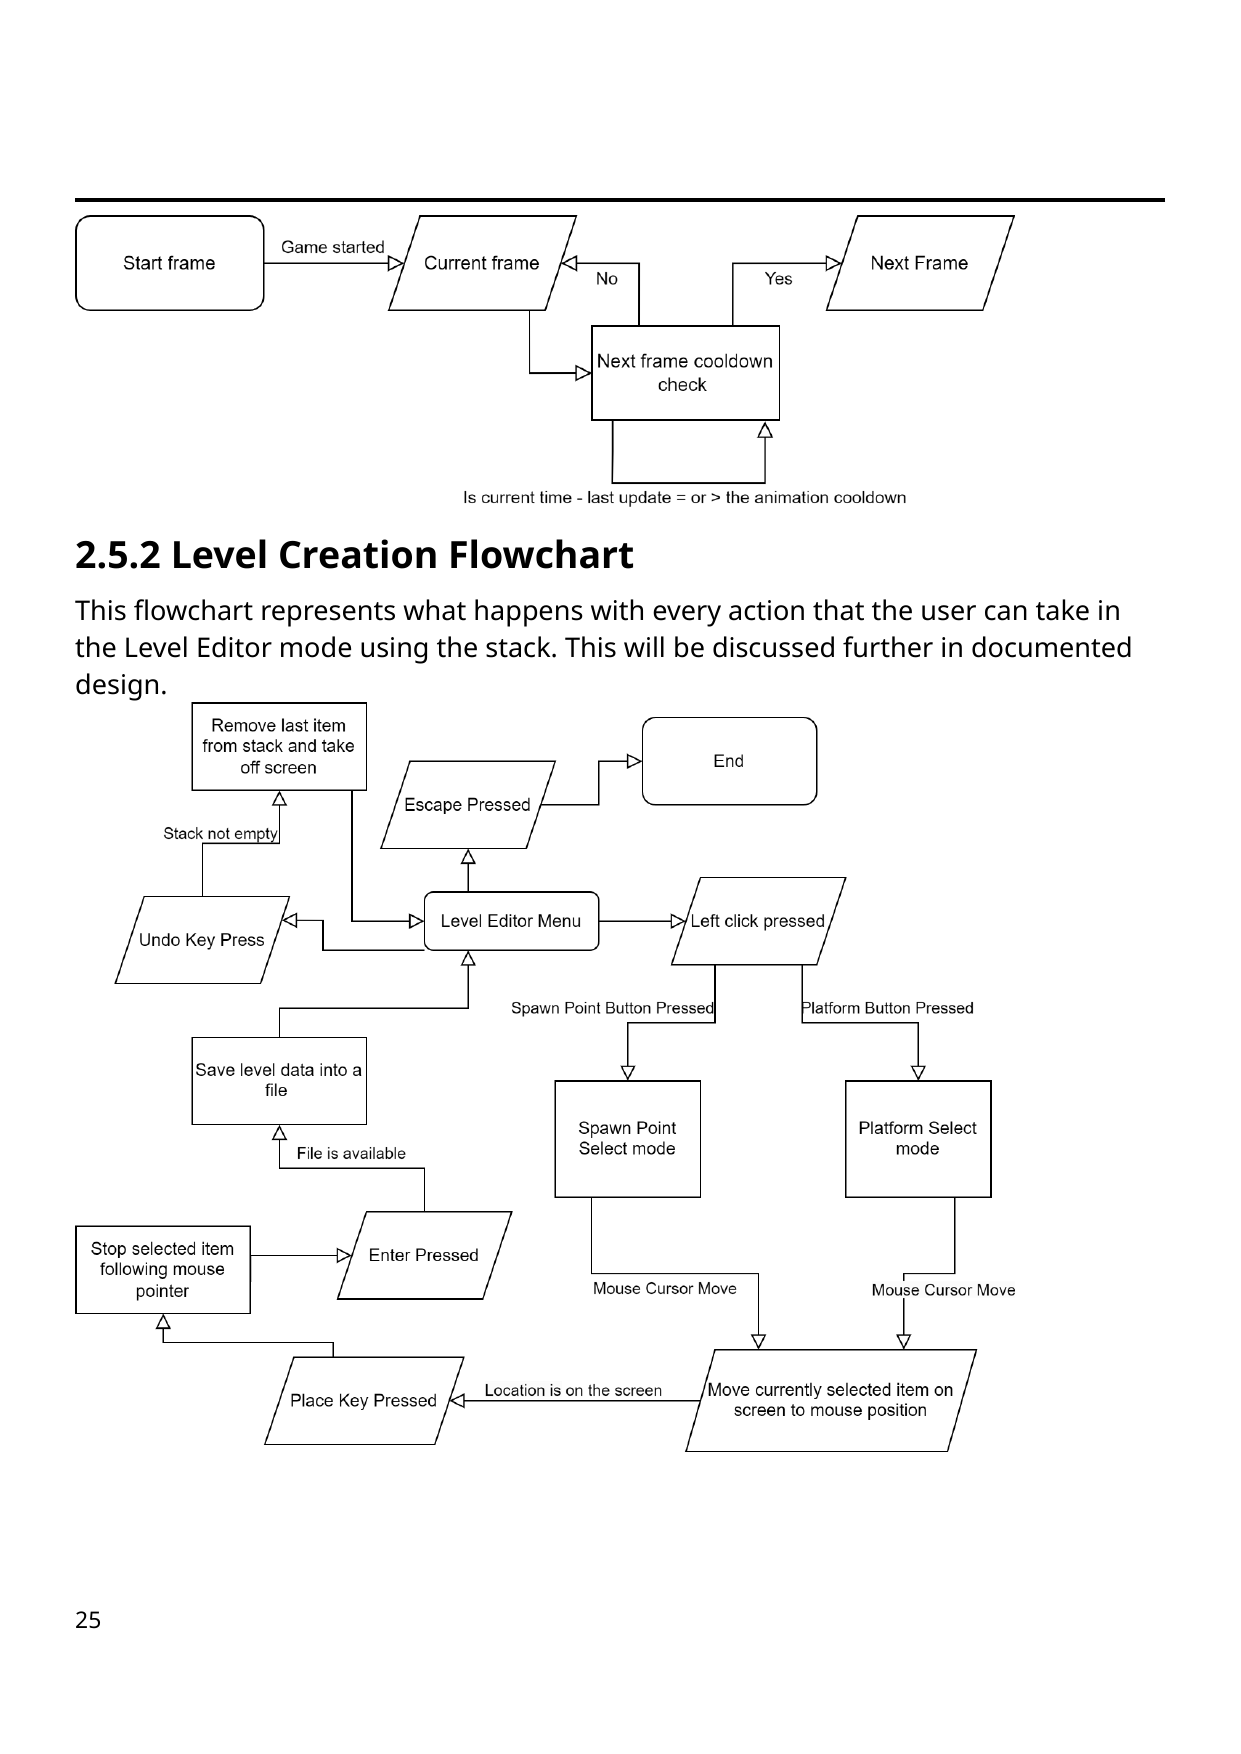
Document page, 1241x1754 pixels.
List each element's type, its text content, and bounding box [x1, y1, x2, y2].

text This flowchart represents what happens with every action that the user can take in the Level Editor mode using the stack. This will be discussed further in documented design. [75, 592, 1165, 702]
picture [75, 702, 1016, 1452]
subtitle Level Creation Flowchart [75, 528, 1165, 579]
picture [75, 215, 1016, 510]
